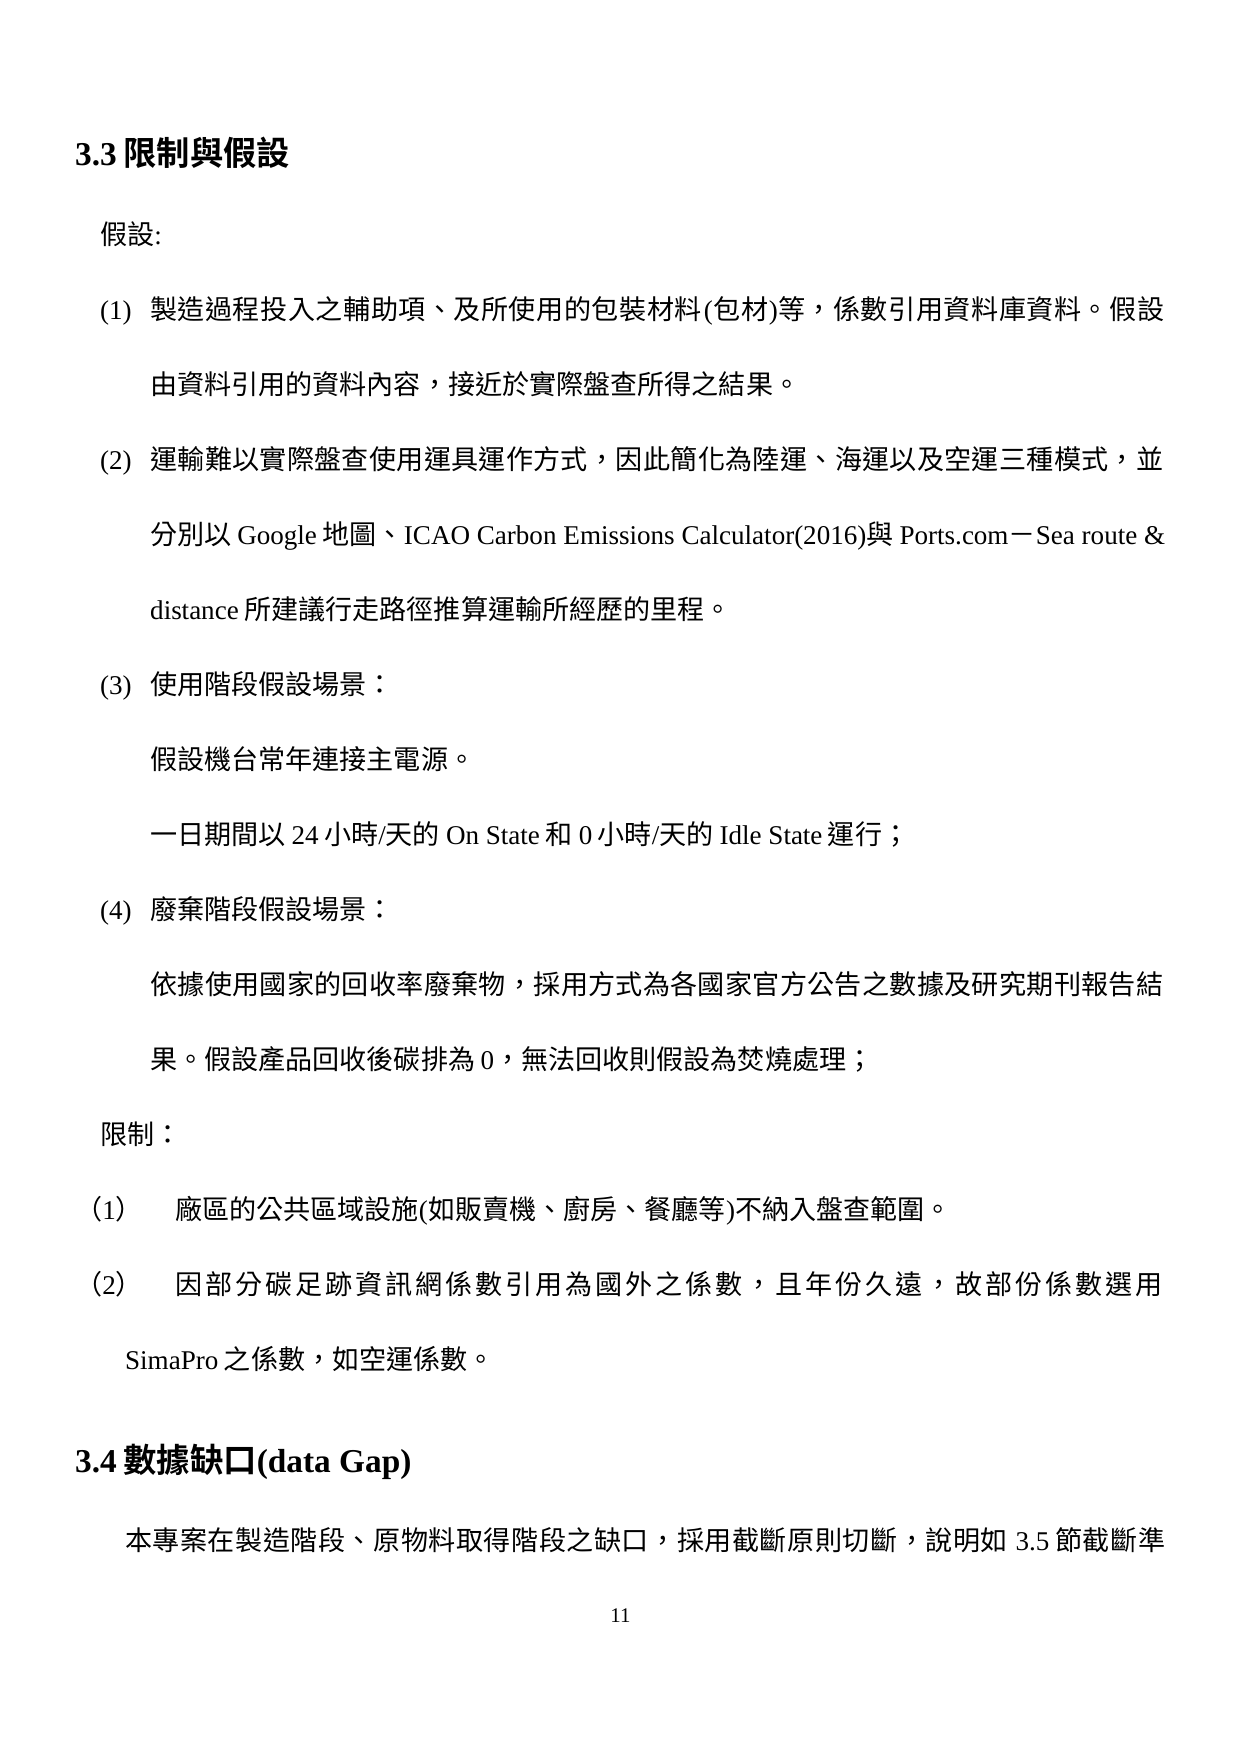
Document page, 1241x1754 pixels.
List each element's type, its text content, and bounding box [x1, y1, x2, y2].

text 假設: [100, 195, 1165, 270]
list 因部分碳足跡資訊網係數引用為國外之係數，且年份久遠，故部份係數選用SimaPro之係數，如空運係數。 [75, 1245, 1165, 1395]
list 使用階段假設場景： [100, 645, 1165, 720]
list 假設機台常年連接主電源。 [150, 720, 1165, 795]
list 依據使用國家的回收率廢棄物，採用方式為各國家官方公告之數據及研究期刊報告結果。假設產品回收後碳排為0，無法回收則假設為焚燒處理； [150, 945, 1165, 1095]
title 3.4數據缺口(data Gap) [75, 1420, 1165, 1495]
title 3.3限制與假設 [75, 114, 1165, 189]
list 運輸難以實際盤查使用運具運作方式，因此簡化為陸運、海運以及空運三種模式，並分別以Google地圖、ICAO Carbon Emissions Calculator(2016)與Ports.com－Sea route & distance所建議行走路徑推算運輸所經歷的里程。 [100, 420, 1165, 645]
list 廢棄階段假設場景： [100, 870, 1165, 945]
text 限制： [100, 1095, 1165, 1170]
list 製造過程投入之輔助項、及所使用的包裝材料(包材)等，係數引用資料庫資料。假設由資料引用的資料內容，接近於實際盤查所得之結果。 [100, 270, 1165, 420]
list 廠區的公共區域設施(如販賣機、廚房、餐廳等)不納入盤查範圍。 [75, 1170, 1165, 1245]
list 一日期間以 24小時/天的 On State和 0小時/天的 Idle State運行； [150, 795, 1165, 870]
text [75, 1501, 1165, 1576]
